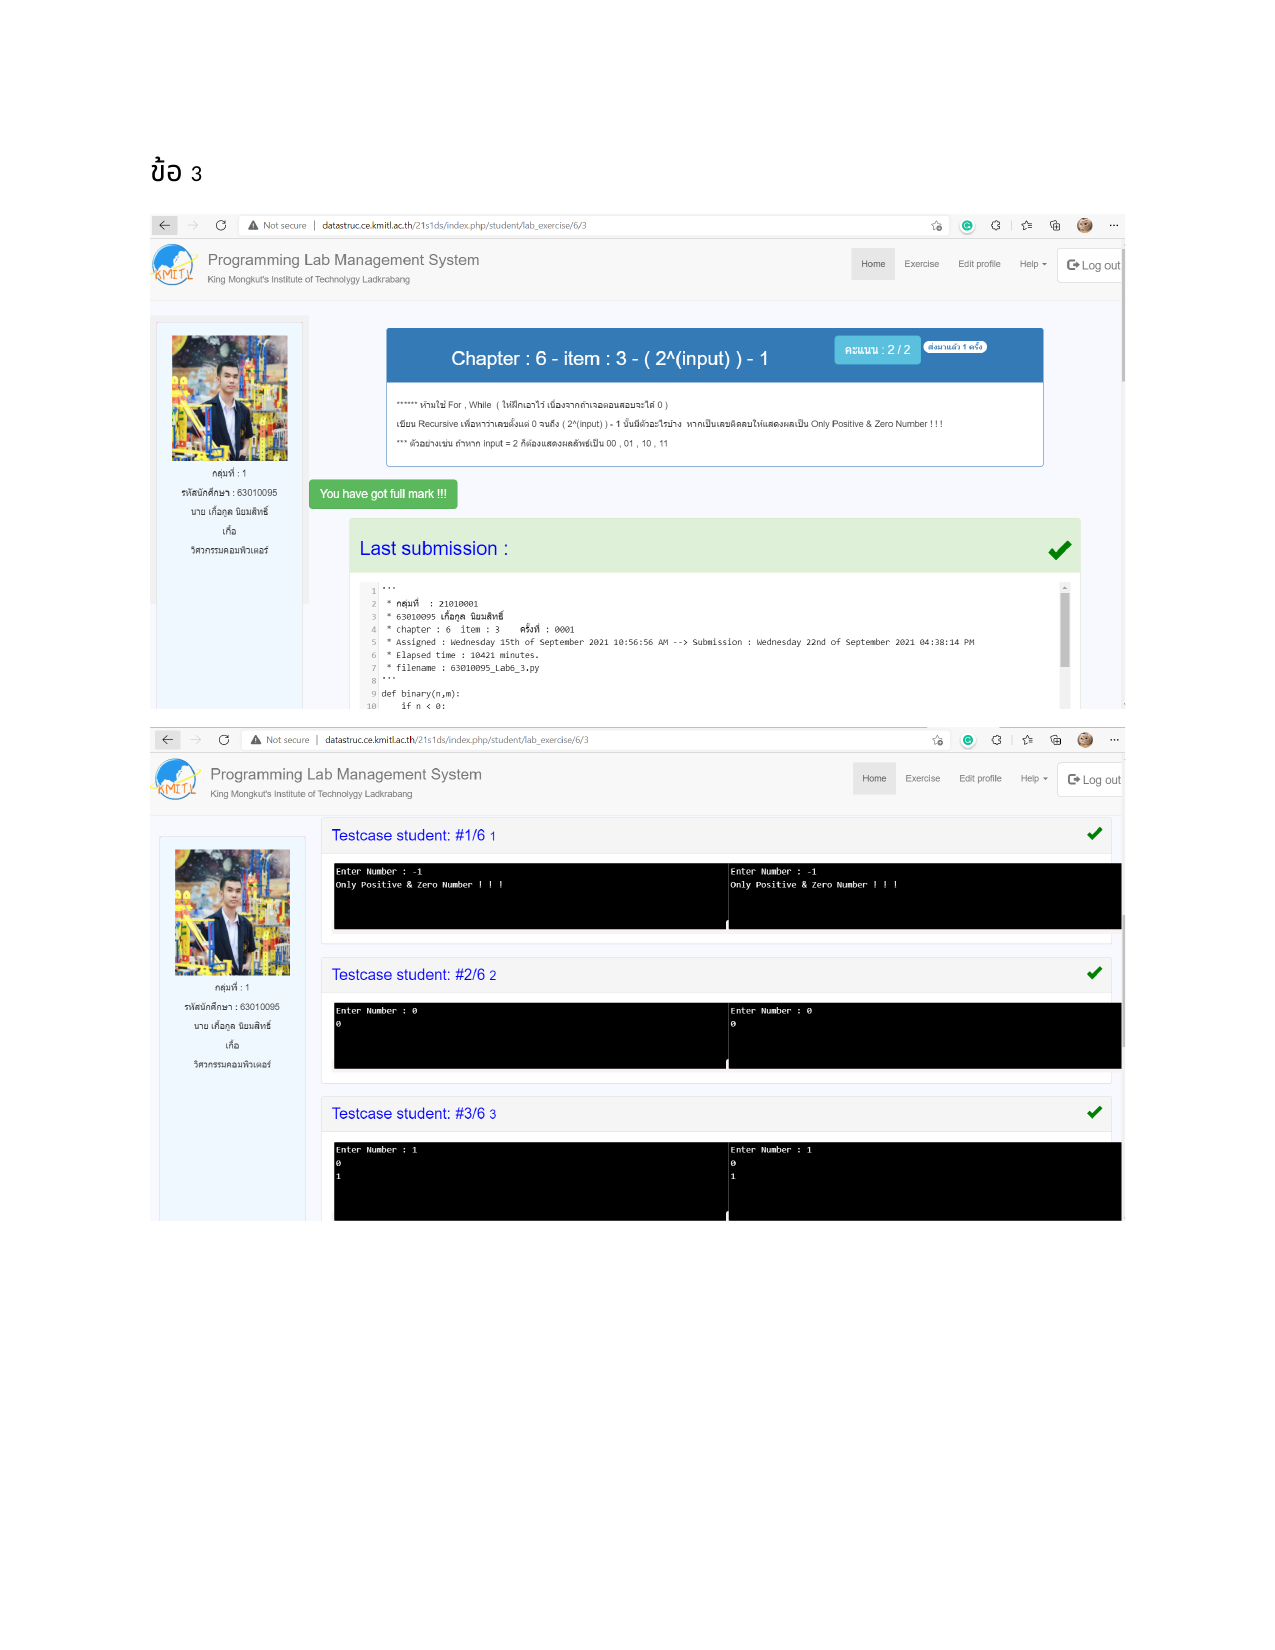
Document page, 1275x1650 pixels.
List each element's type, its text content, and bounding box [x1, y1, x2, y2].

picture [150, 727, 1125, 1221]
picture [150, 214, 1125, 709]
text ข้อ 3 [150, 150, 1125, 194]
